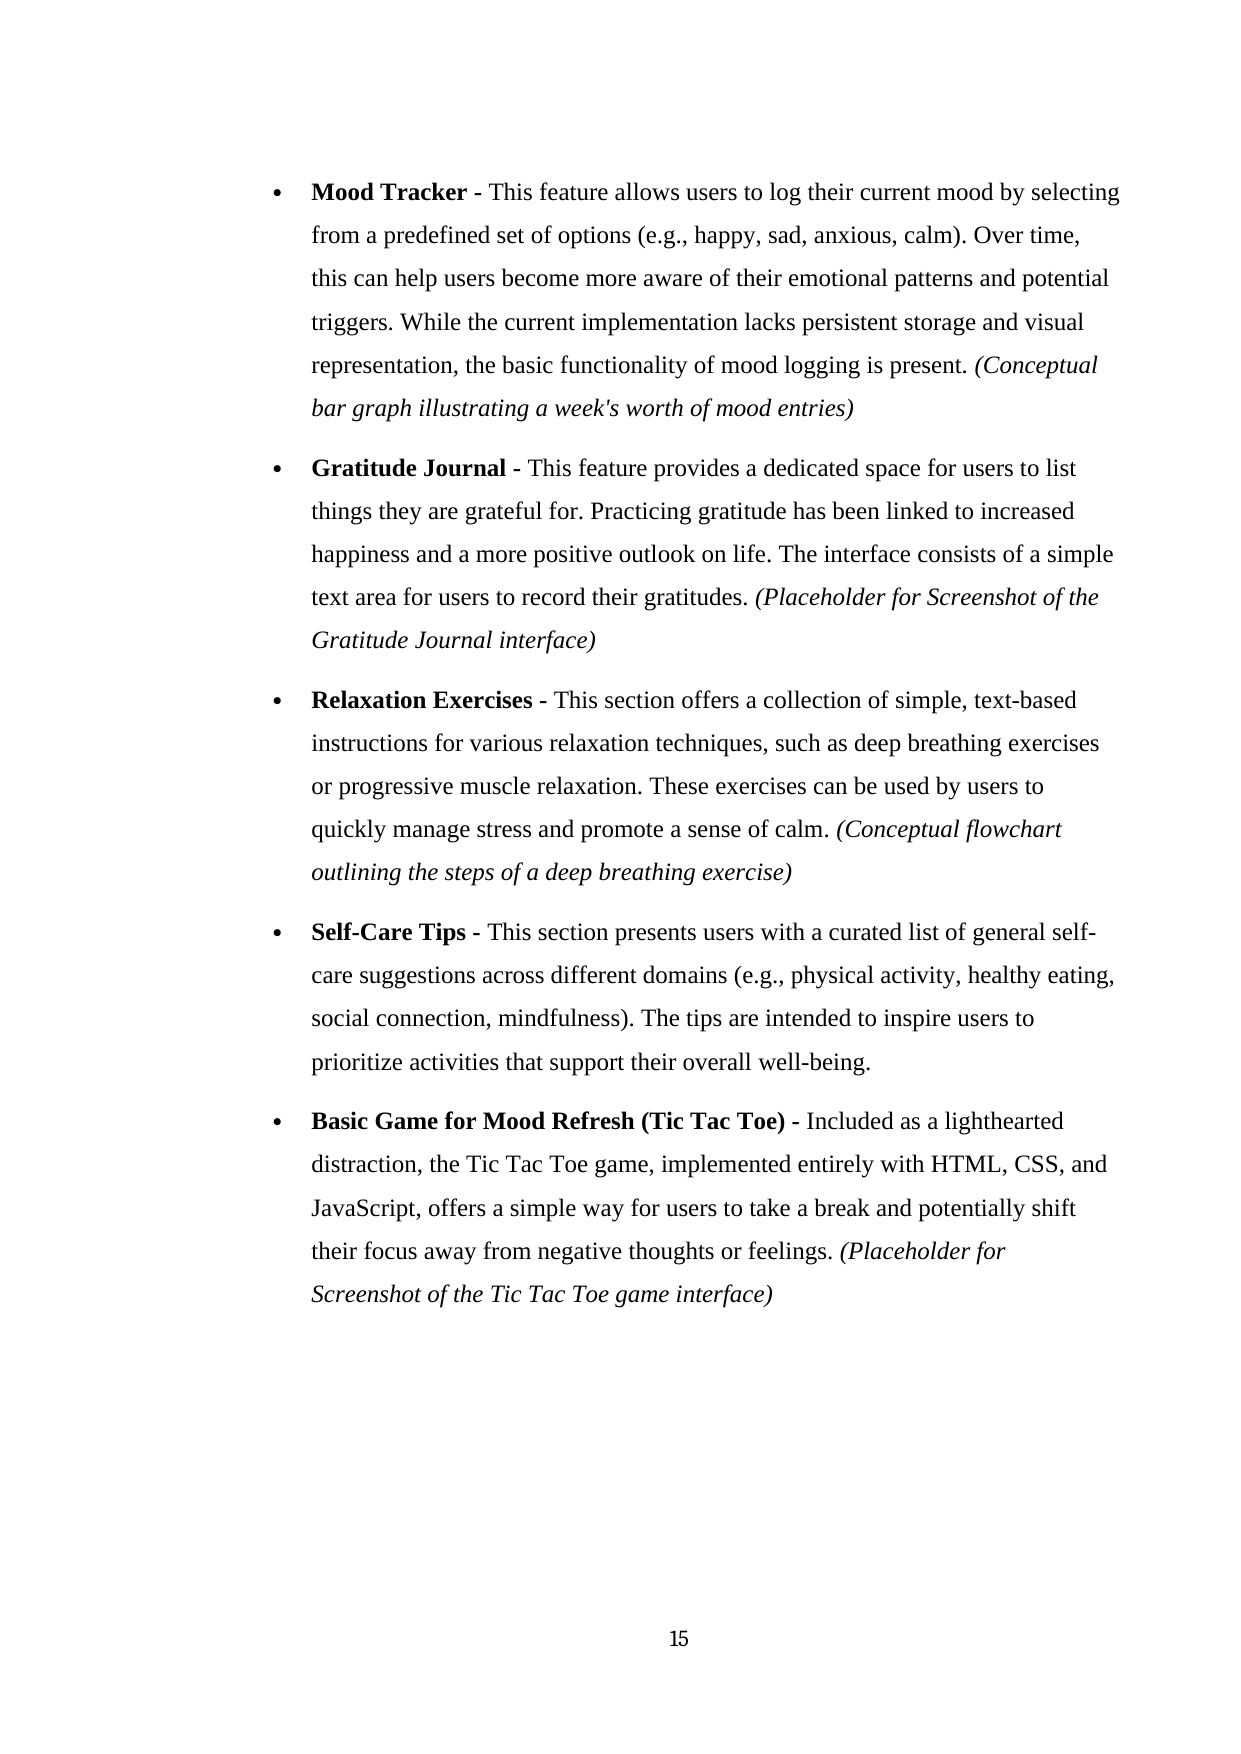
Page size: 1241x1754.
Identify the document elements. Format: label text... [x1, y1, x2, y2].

list Relaxation Exercises - This section offers a collection of simple, text-based instructions for various relaxation techniques, such as deep breathing exercises or progressive muscle relaxation. These exercises can be used by users to quickly manage stress and promote a sense of calm. (Conceptual flowchart outlining the steps of a deep breathing exercise) [274, 685, 1122, 886]
list Mood Tracker - This feature allows users to log their current mood by selecting from a predefined set of options (e.g., happy, sad, anxious, calm). Over time, this can help users become more aware of their emotional patterns and potential triggers. While the current implementation lacks persistent storage and visual representation, the basic functionality of mood logging is present. (Conceptual bar graph illustrating a week's worth of mood entries) [274, 177, 1122, 422]
list Basic Game for Mood Refresh (Tic Tac Toe) - Included as a lighthearted distraction, the Tic Tac Toe game, implemented entirely with HTML, CSS, and JavaScript, offers a simple way for users to take a break and potentially shift their focus away from negative thoughts or feelings. (Placeholder for Screenshot of the Tic Tac Toe game interface) [274, 1106, 1122, 1308]
list Gratitude Journal - This feature provides a dedicated space for users to list things they are grateful for. Practicing gratitude has been linked to increased happiness and a more positive outlook on life. The interface consists of a simple text area for users to record their gratitudes. (Placeholder for Screenshot of the Gratitude Journal interface) [274, 453, 1122, 654]
list Self-Care Tips - This section presents users with a curated list of general self-care suggestions across different domains (e.g., physical activity, healthy eating, social connection, mindfulness). The tips are intended to inspire users to prioritize activities that support their overall well-being. [274, 917, 1122, 1075]
